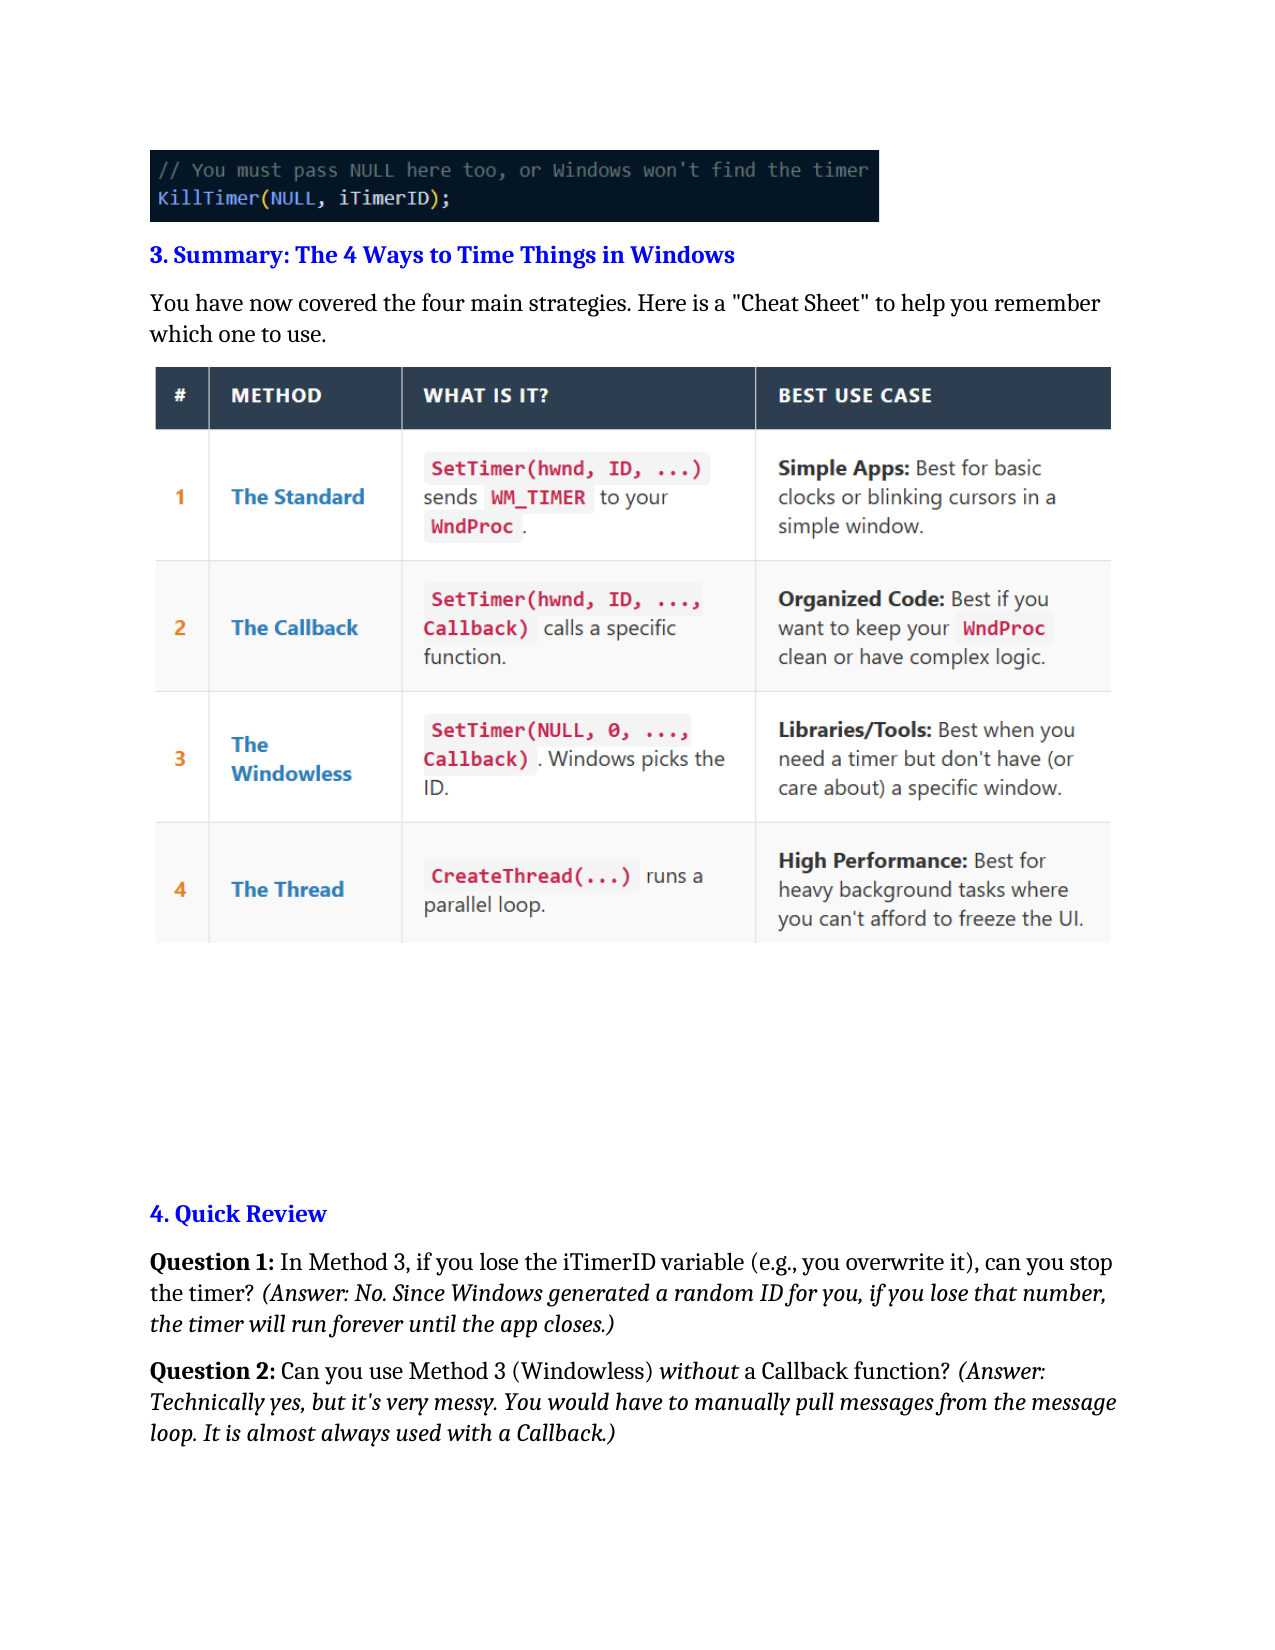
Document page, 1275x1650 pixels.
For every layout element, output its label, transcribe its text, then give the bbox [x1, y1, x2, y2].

text Question 2: Can you use Method 3 (Windowless) without a Callback function? (Answer: Technically yes, but it's very messy. You would have to manually pull messages from the message loop. It is almost always used with a Callback.) [150, 1357, 1125, 1448]
text 3. Summary: The 4 Ways to Time Things in Windows [150, 241, 1125, 269]
picture [150, 150, 880, 222]
text 4. Quick Review [150, 1200, 1125, 1228]
text Question 1: In Method 3, if you lose the iTimerID variable (e.g., you overwrite it), can you stop the timer? (Answer: No. Since Windows generated a random ID for you, if you lose that number, the timer will run forever until the app closes.) [150, 1247, 1125, 1338]
picture [155, 367, 1111, 943]
text You have now covered the four main strategies. Here is a "Cheat Sheet" to help you remember which one to use. [150, 288, 1125, 348]
